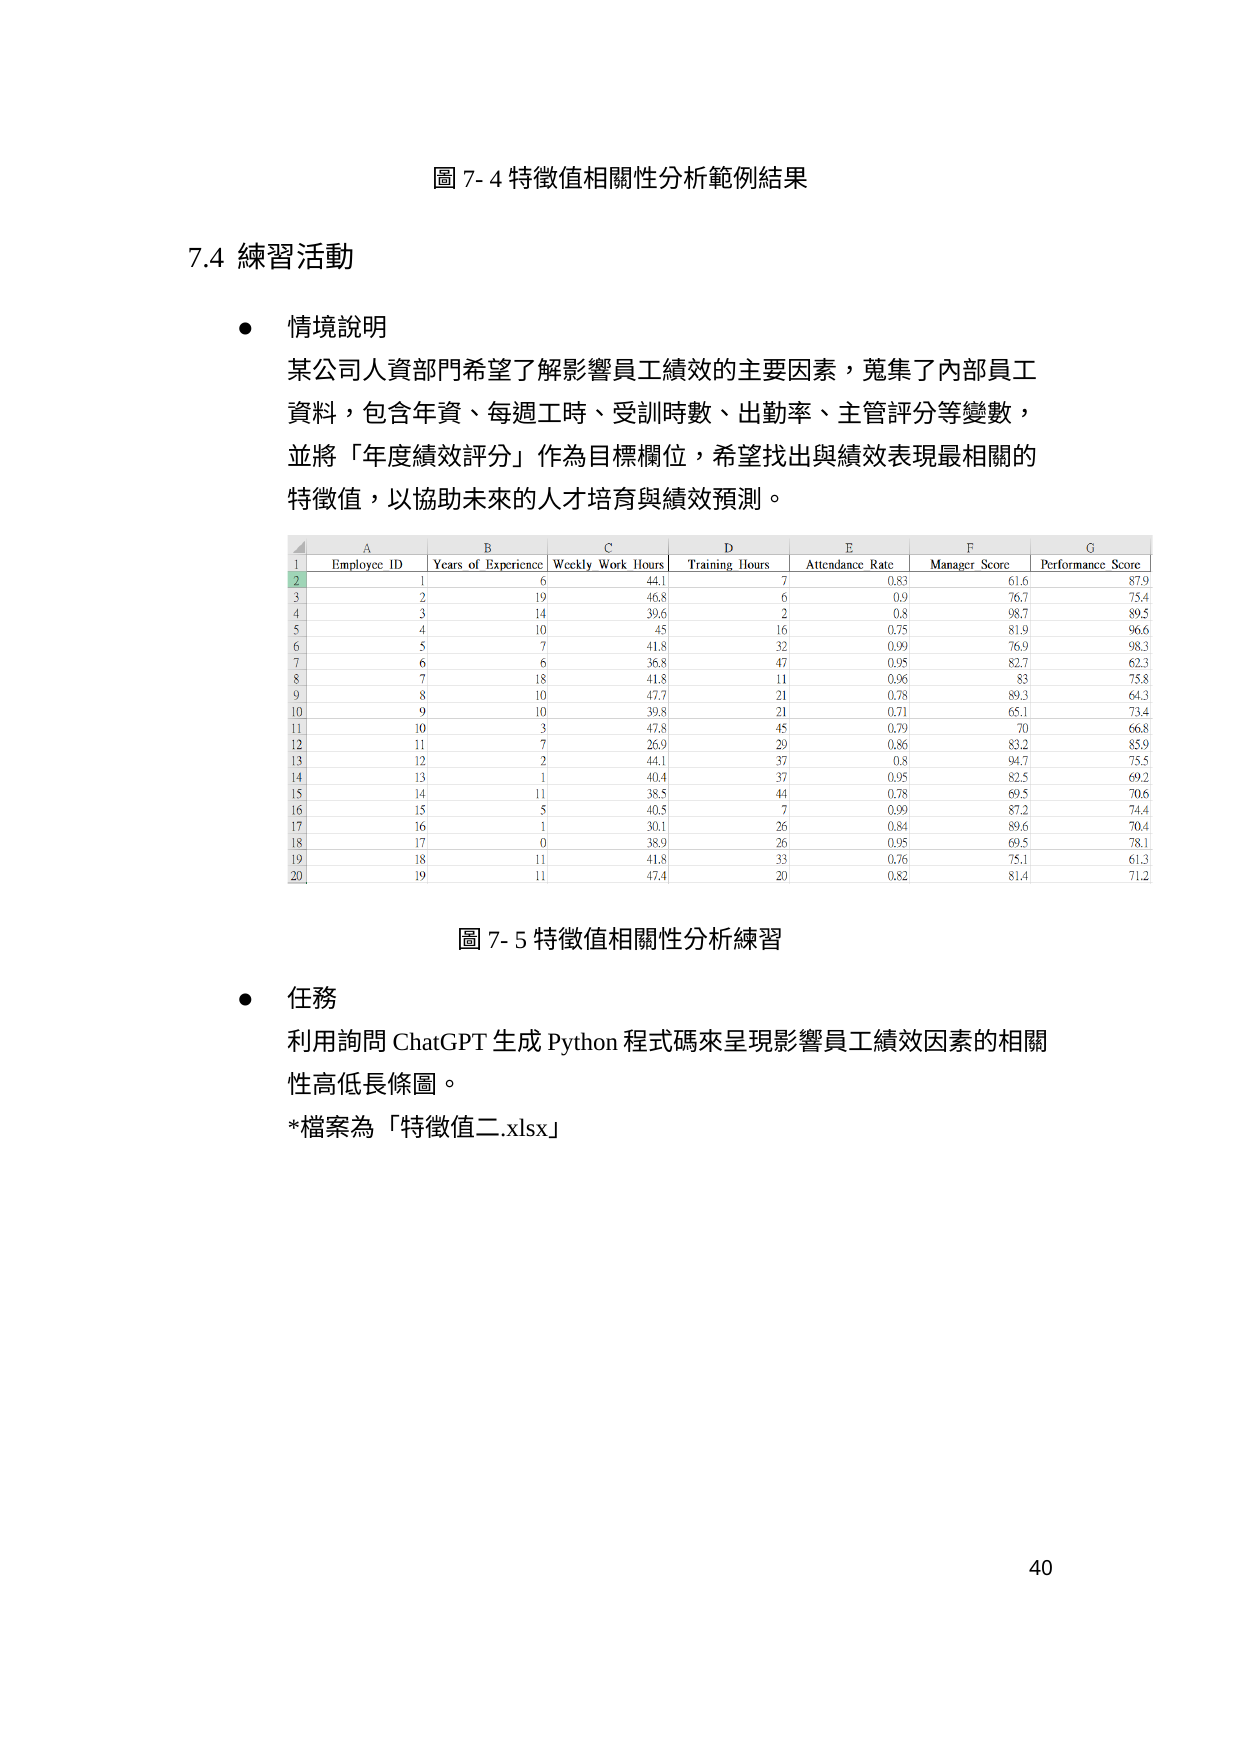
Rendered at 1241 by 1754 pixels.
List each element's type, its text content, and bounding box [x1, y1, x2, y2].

list 任務 [237, 978, 1053, 1016]
picture [287, 535, 1153, 884]
list 利用詢問ChatGPT生成Python程式碼來呈現影響員工績效因素的相關性高低長條圖。 [287, 1021, 1053, 1102]
list *檔案為「特徵值二.xlsx」 [287, 1107, 1053, 1145]
list 某公司人資部門希望了解影響員工績效的主要因素，蒐集了內部員工資料，包含年資、每週工時、受訓時數、出勤率、主管評分等變數，並將「年度績效評分」作為目標欄位，希望找出與績效表現最相關的特徵值，以協助未來的人才培育與績效預測。 [287, 350, 1053, 517]
text 圖7- 4 特徵值相關性分析範例結果 [187, 158, 1053, 195]
subtitle 練習活動 [187, 217, 1053, 292]
list 情境說明 [237, 307, 1053, 344]
text 圖7- 5 特徵值相關性分析練習 [187, 919, 1053, 956]
